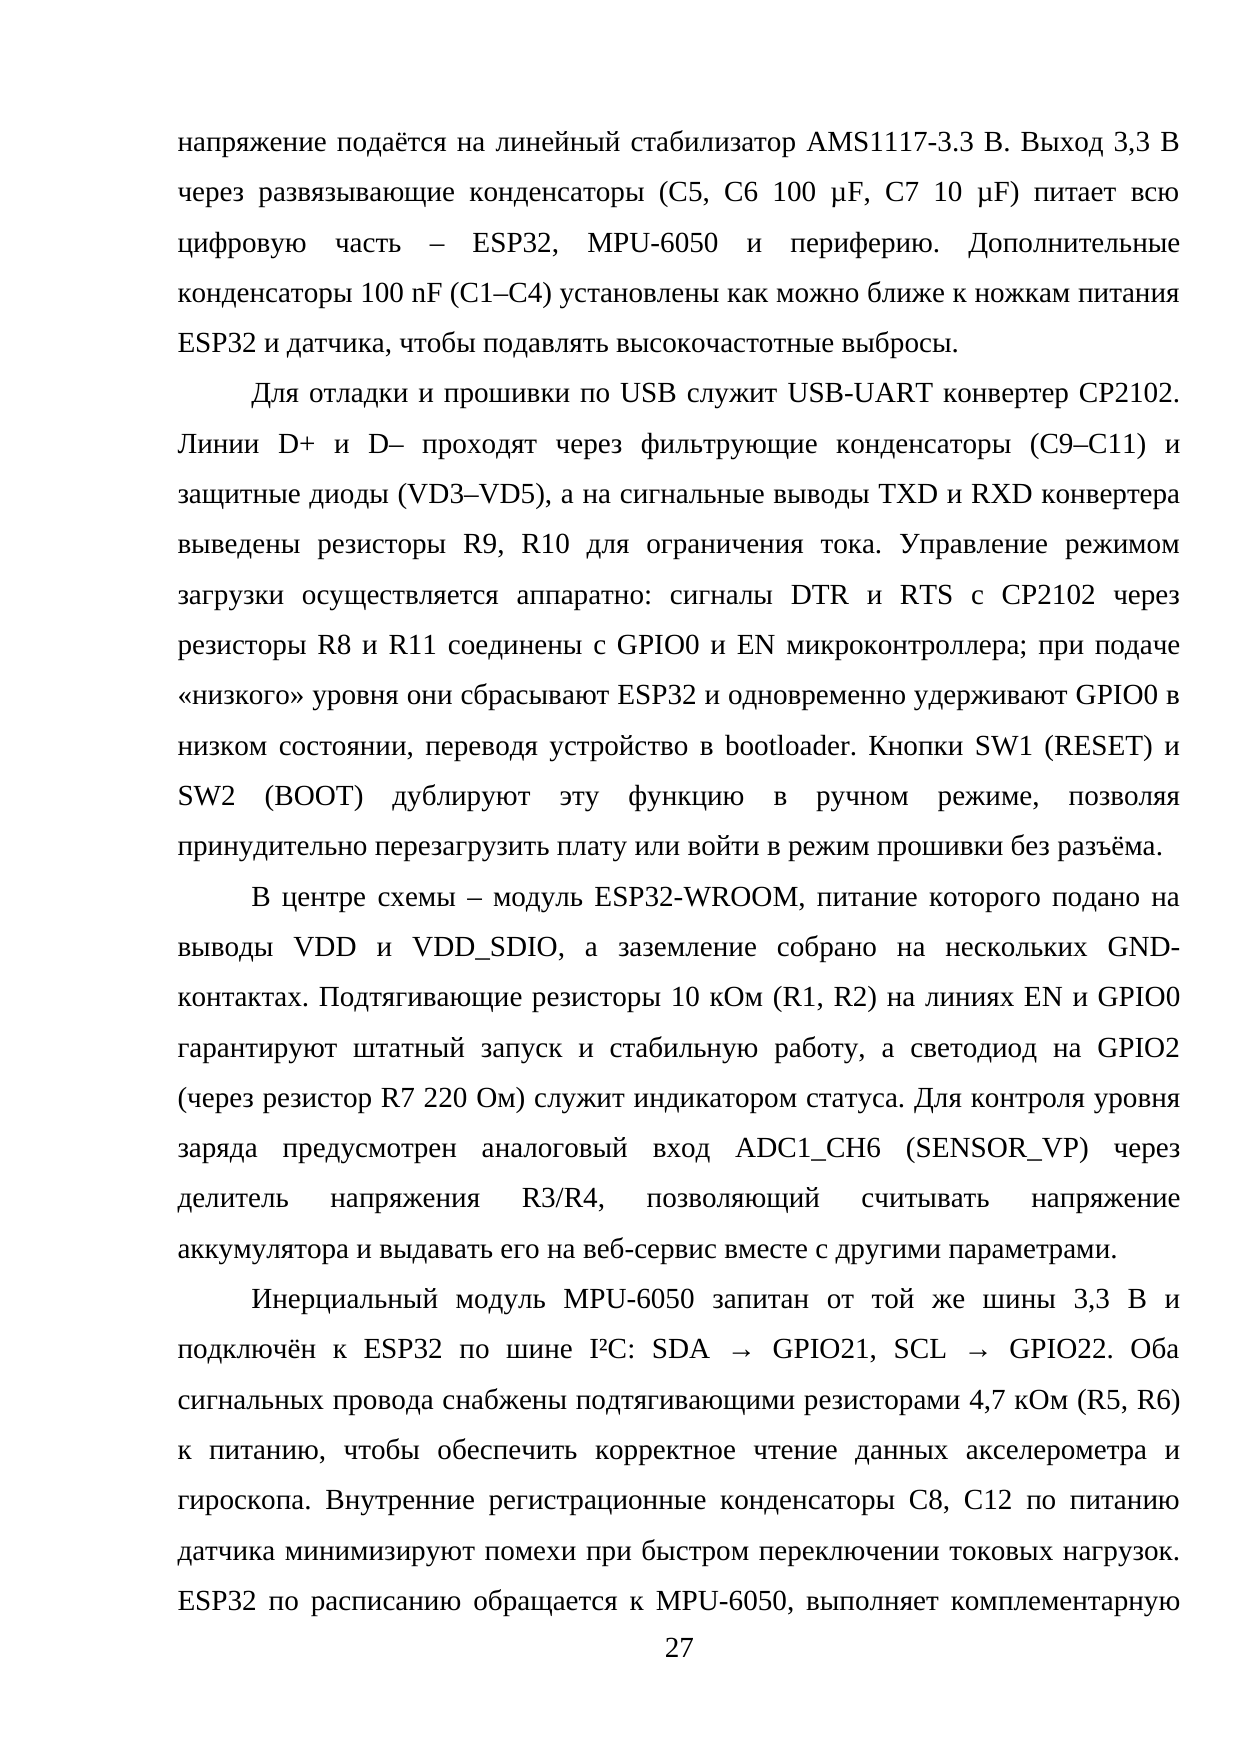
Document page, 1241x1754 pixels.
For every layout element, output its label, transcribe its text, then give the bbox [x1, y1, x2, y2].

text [177, 124, 1181, 359]
text В центре схемы – модуль ESP32-WROOM, питание которого подано на выводы VDD и VDD_SDIO, а заземление собрано на нескольких GND-контактах. Подтягивающие резисторы 10 кОм (R1, R2) на линиях EN и GPIO0 гарантируют штатный запуск и стабильную работу, а светодиод на GPIO2 (через резистор R7 220 Ом) служит индикатором статуса. Для контроля уровня заряда предусмотрен аналоговый вход ADC1_CH6 (SENSOR_VP) через делитель напряжения R3/R4, позволяющий считывать напряжение аккумулятора и выдавать его на веб-сервис вместе с другими параметрами. [177, 879, 1181, 1264]
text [177, 1281, 1181, 1617]
text Для отладки и прошивки по USB служит USB-UART конвертер CP2102. Линии D+ и D– проходят через фильтрующие конденсаторы (C9–C11) и защитные диоды (VD3–VD5), а на сигнальные выводы TXD и RXD конвертера выведены резисторы R9, R10 для ограничения тока. Управление режимом загрузки осуществляется аппаратно: сигналы DTR и RTS с CP2102 через резисторы R8 и R11 соединены с GPIO0 и EN микроконтроллера; при подаче «низкого» уровня они сбрасывают ESP32 и одновременно удерживают GPIO0 в низком состоянии, переводя устройство в bootloader. Кнопки SW1 (RESET) и SW2 (BOOT) дублируют эту функцию в ручном режиме, позволяя принудительно перезагрузить плату или войти в режим прошивки без разъёма. [177, 376, 1181, 862]
